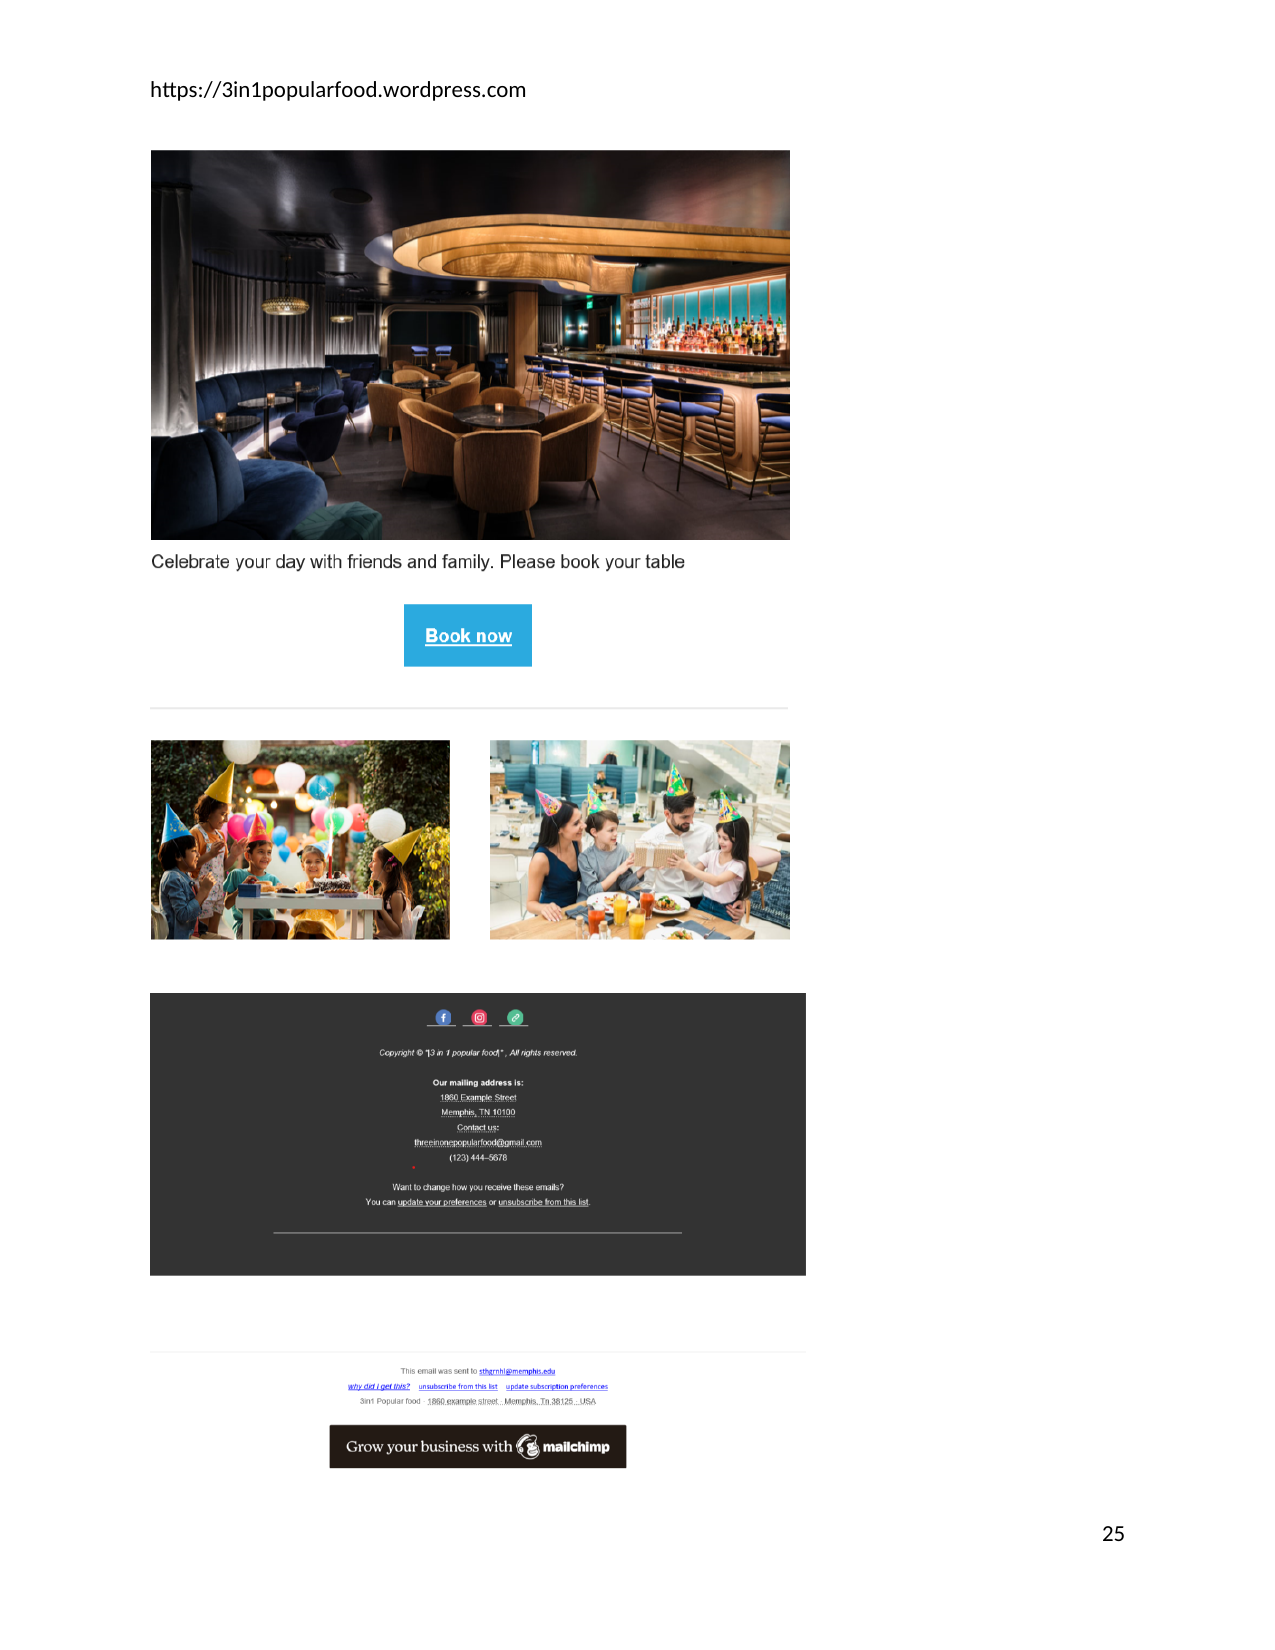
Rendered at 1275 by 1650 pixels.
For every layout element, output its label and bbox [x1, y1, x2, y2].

picture [150, 993, 808, 1477]
picture [150, 150, 790, 940]
